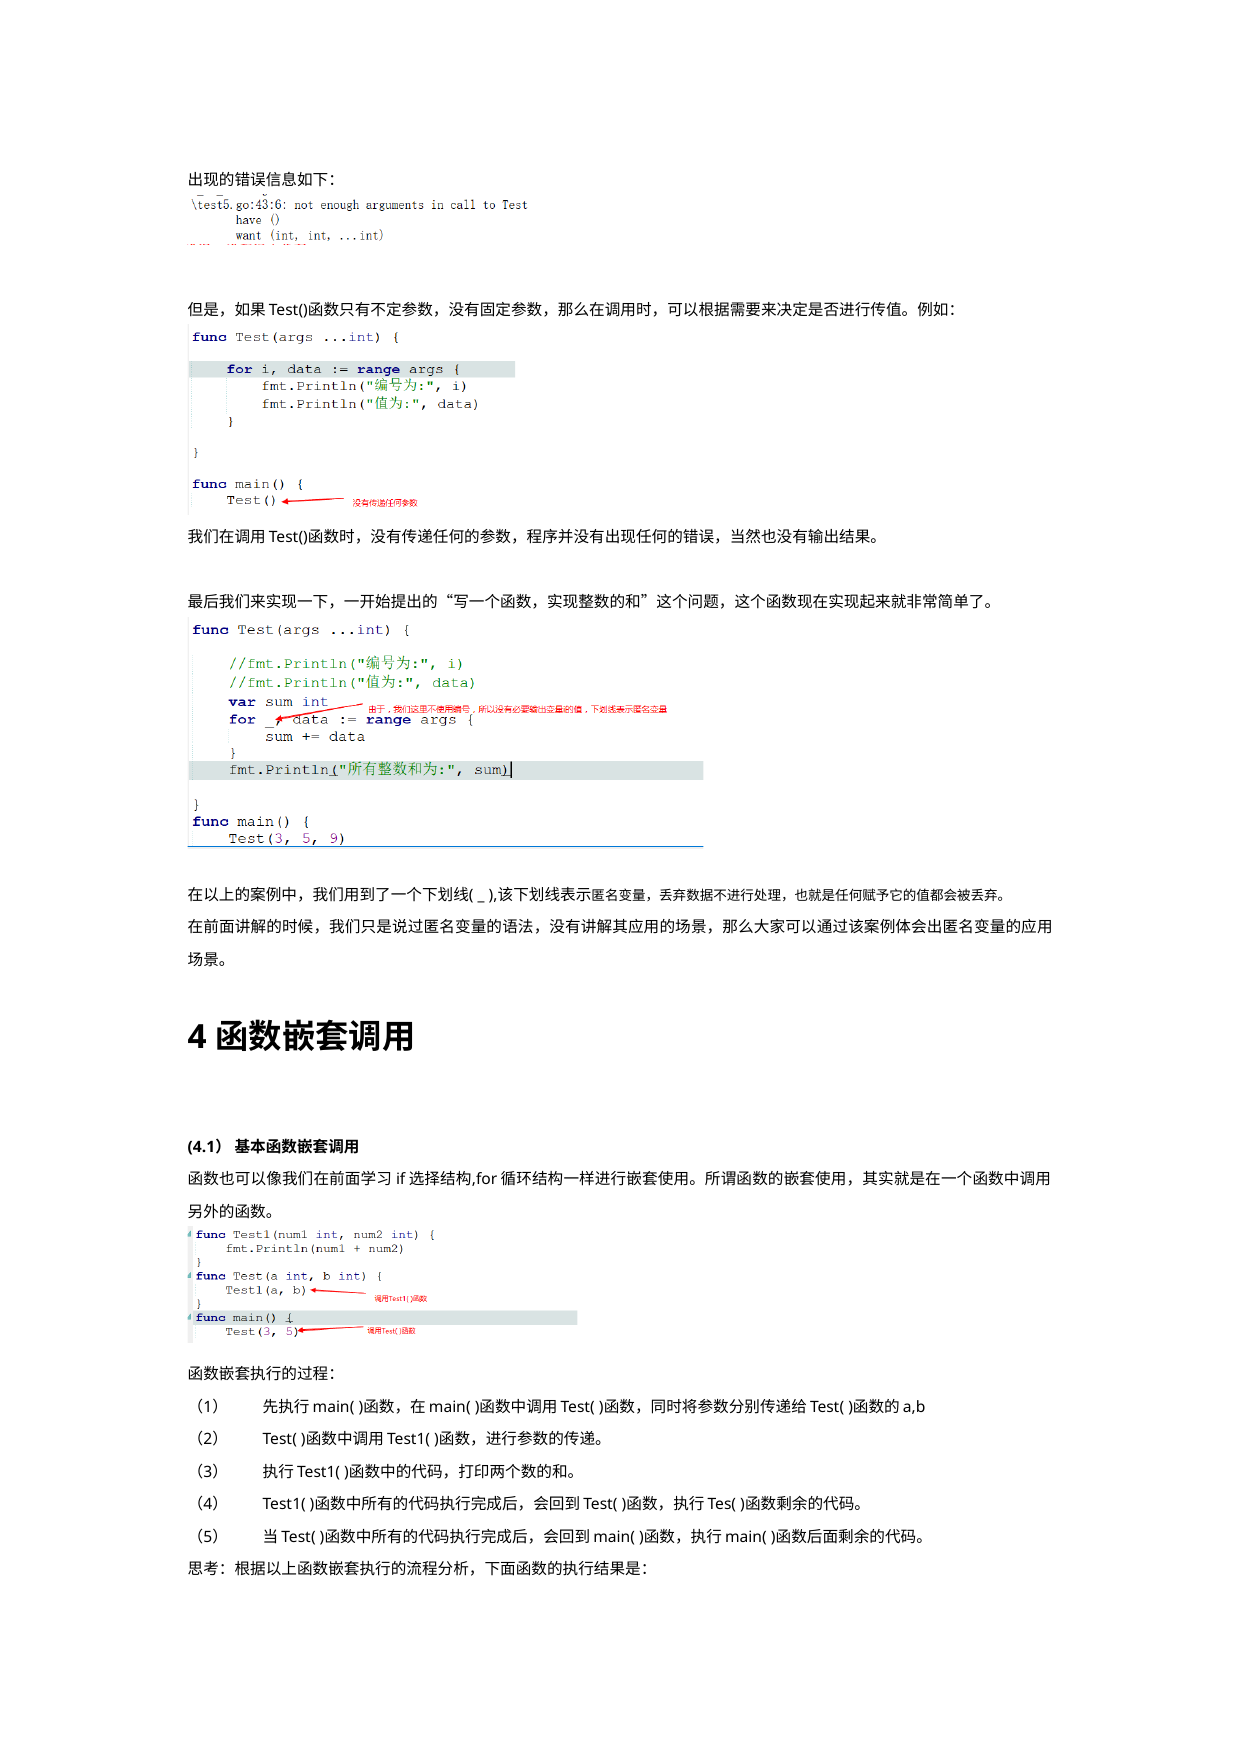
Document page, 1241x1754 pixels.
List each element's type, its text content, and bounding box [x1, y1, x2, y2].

text 思考：根据以上函数嵌套执行的流程分析，下面函数的执行结果是： [187, 1551, 1053, 1584]
list Test1( )函数中所有的代码执行完成后，会回到Test( )函数，执行Tes( )函数剩余的代码。 [187, 1486, 1053, 1519]
text 我们在调用Test()函数时，没有传递任何的参数，程序并没有出现任何的错误，当然也没有输出结果。 [187, 519, 1053, 552]
list 当Test( )函数中所有的代码执行完成后，会回到main( )函数，执行main( )函数后面剩余的代码。 [187, 1519, 1053, 1551]
picture [187, 194, 566, 245]
subtitle 4 函数嵌套调用 [187, 1002, 1053, 1067]
picture [187, 324, 515, 515]
text 在以上的案例中，我们用到了一个下划线( _ ),该下划线表示匿名变量，丢弃数据不进行处理，也就是任何赋予它的值都会被丢弃。 [187, 877, 1053, 909]
list 先执行main( )函数，在main( )函数中调用Test( )函数，同时将参数分别传递给Test( )函数的a,b [187, 1389, 1053, 1421]
text 最后我们来实现一下，一开始提出的“写一个函数，实现整数的和”这个问题，这个函数现在实现起来就非常简单了。 [187, 584, 1053, 617]
text 在前面讲解的时候，我们只是说过匿名变量的语法，没有讲解其应用的场景，那么大家可以通过该案例体会出匿名变量的应用场景。 [187, 909, 1053, 974]
text 函数也可以像我们在前面学习if选择结构,for循环结构一样进行嵌套使用。所谓函数的嵌套使用，其实就是在一个函数中调用另外的函数。 [187, 1161, 1053, 1226]
text 出现的错误信息如下： [187, 162, 1053, 194]
text 但是，如果Test()函数只有不定参数，没有固定参数，那么在调用时，可以根据需要来决定是否进行传值。例如： [187, 292, 1053, 324]
text (4.1） 基本函数嵌套调用 [187, 1129, 1053, 1161]
picture [187, 1226, 578, 1343]
text 函数嵌套执行的过程： [187, 1356, 1053, 1389]
list Test( )函数中调用Test1( )函数，进行参数的传递。 [187, 1421, 1053, 1454]
list 执行Test1( )函数中的代码，打印两个数的和。 [187, 1454, 1053, 1486]
picture [187, 617, 704, 849]
